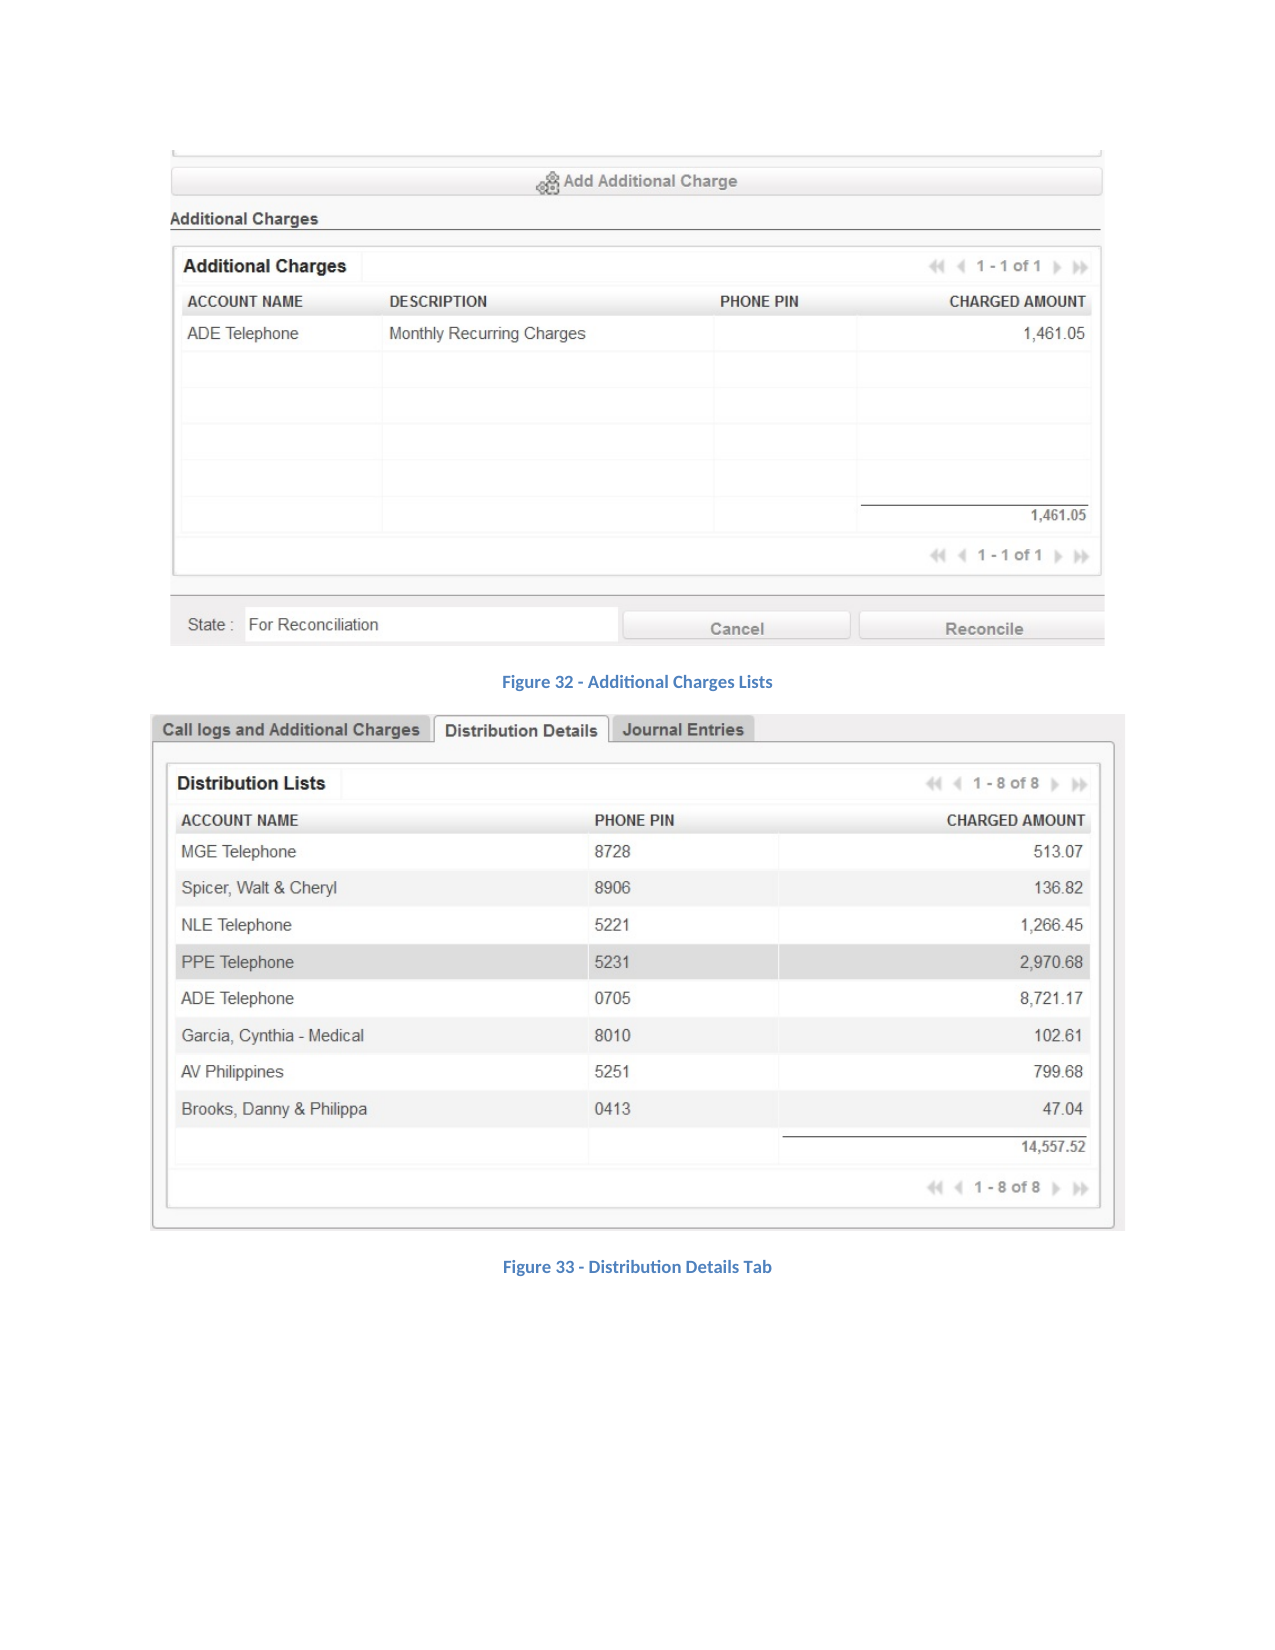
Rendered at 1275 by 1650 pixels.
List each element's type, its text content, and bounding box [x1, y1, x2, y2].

picture [150, 714, 1125, 1231]
picture [170, 150, 1105, 646]
